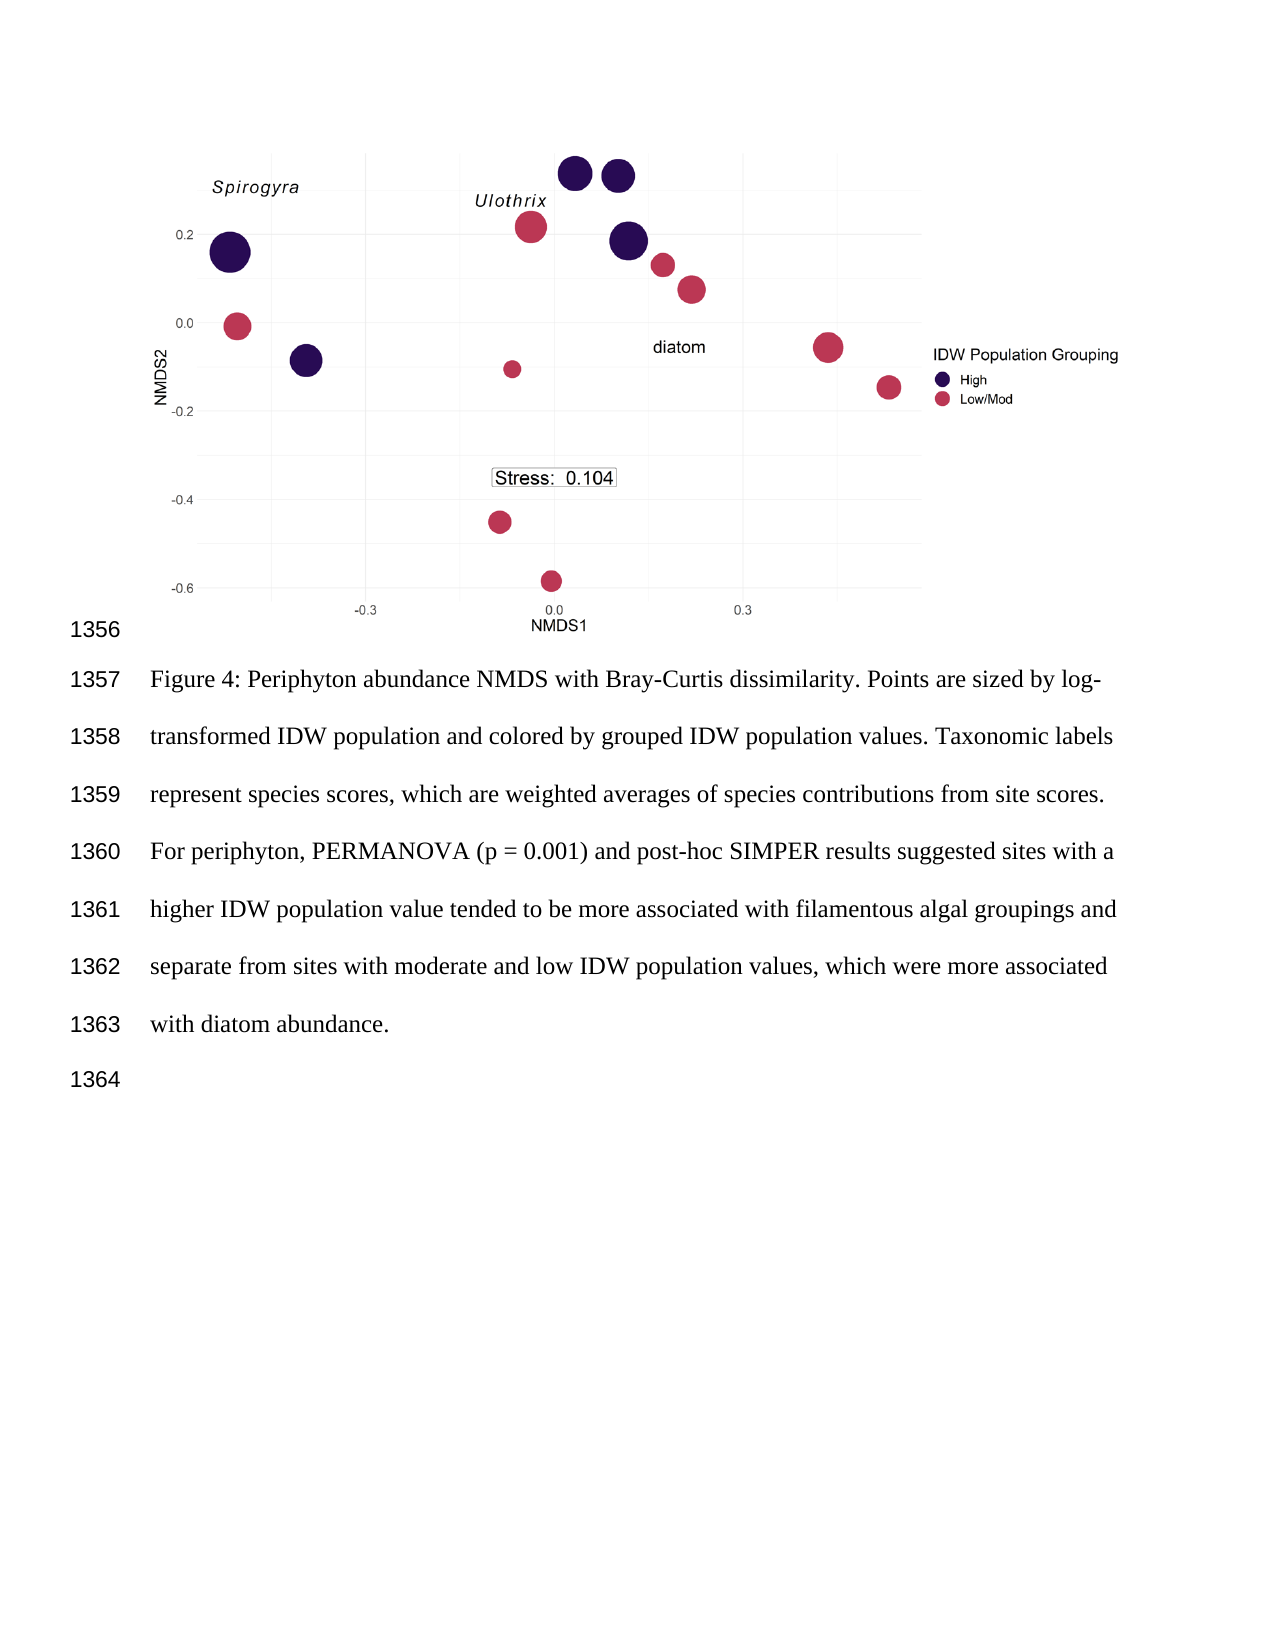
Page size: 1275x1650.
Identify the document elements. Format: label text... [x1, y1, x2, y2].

picture [150, 150, 1125, 638]
text Figure 4: Periphyton abundance NMDS with Bray-Curtis dissimilarity. Points are sized by log-transformed IDW population and colored by grouped IDW population values. Taxonomic labels represent species scores, which are weighted averages of species contributions from site scores. For periphyton, PERMANOVA (p = 0.001) and post-hoc SIMPER results suggested sites with a higher IDW population value tended to be more associated with filamentous algal groupings and separate from sites with moderate and low IDW population values, which were more associated with diatom abundance. [150, 664, 1125, 1038]
